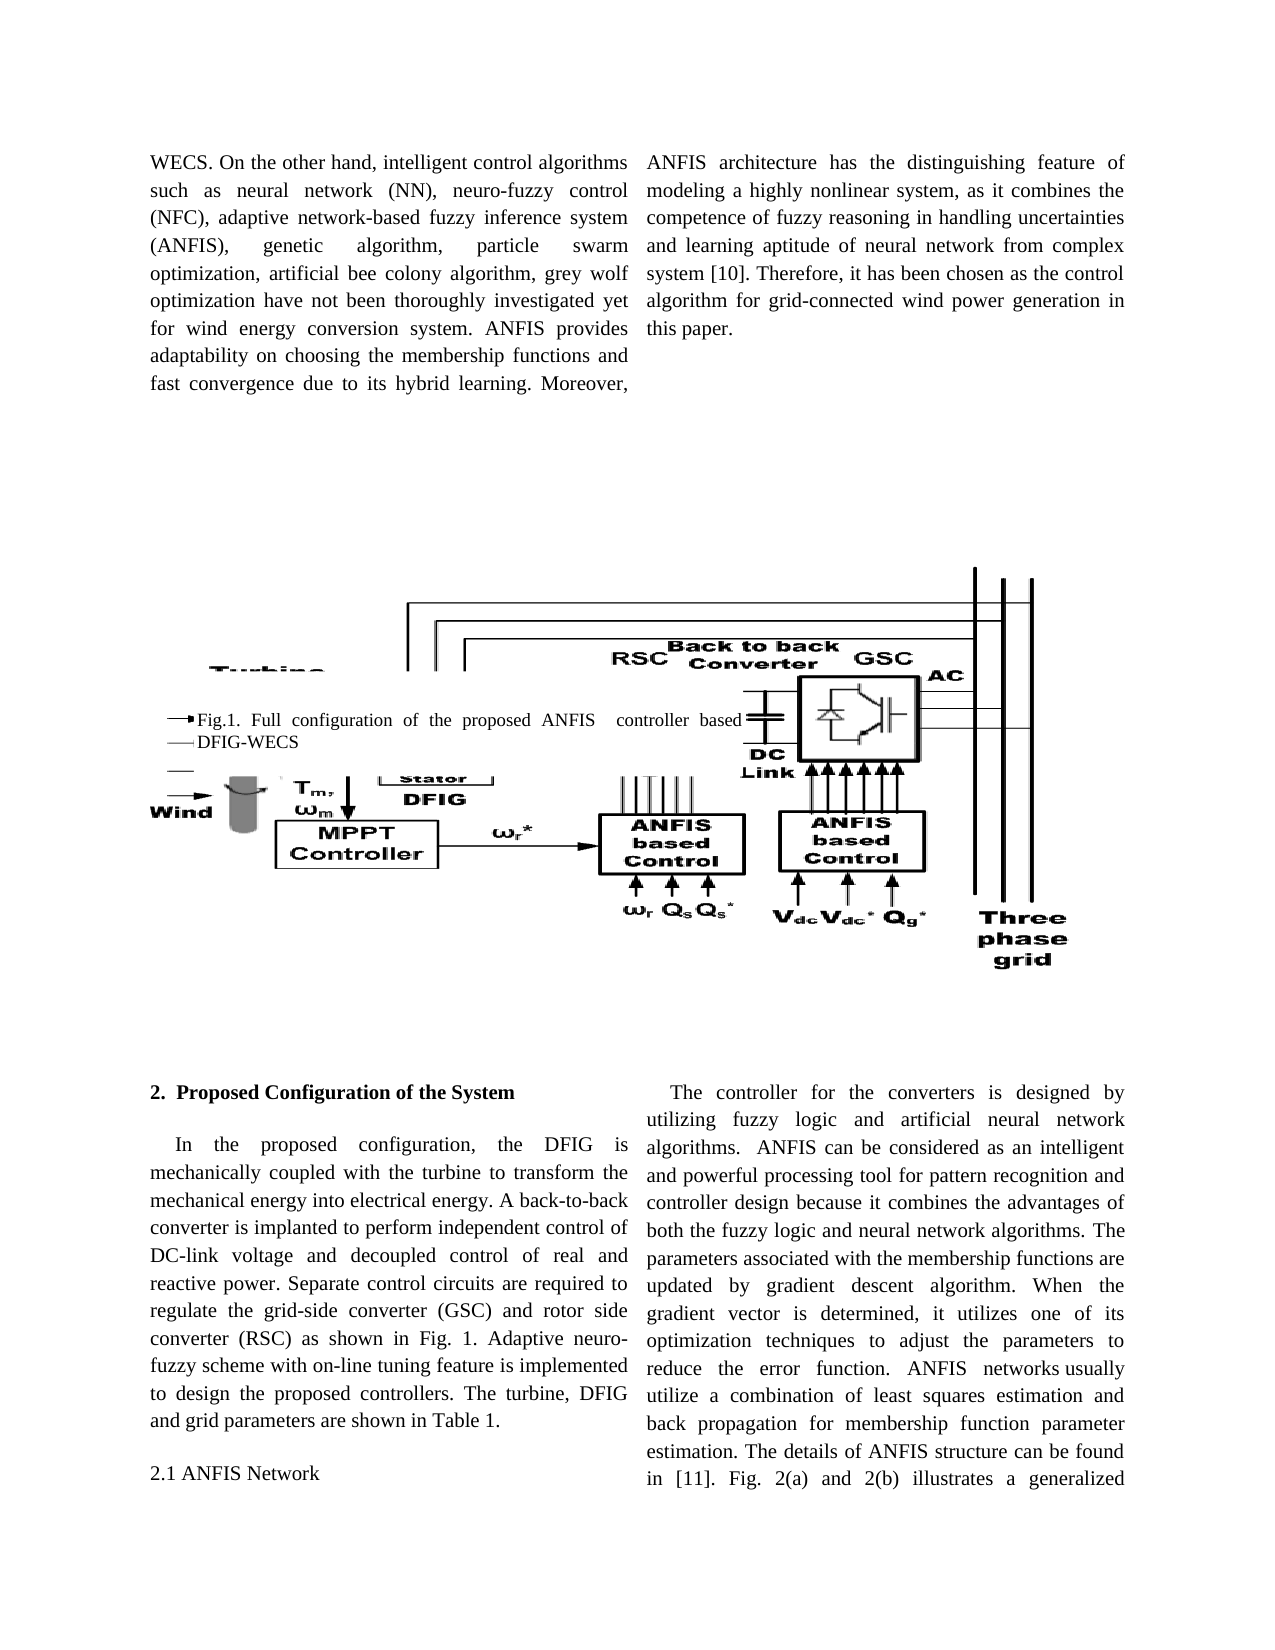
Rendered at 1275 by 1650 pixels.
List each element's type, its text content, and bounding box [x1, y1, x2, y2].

picture [150, 566, 1078, 970]
text In the proposed configuration, the DFIG is mechanically coupled with the turbine to transform the mechanical energy into electrical energy. A back-to-back converter is implanted to perform independent control of DC-link voltage and decoupled control of real and reactive power. Separate control circuits are required to regulate the grid-side converter (GSC) and rotor side converter (RSC) as shown in Fig. 1. Adaptive neuro-fuzzy scheme with on-line tuning feature is implemented to design the proposed controllers. The turbine, DFIG and grid parameters are shown in Table 1. [150, 1132, 629, 1432]
subtitle 2.1 ANFIS Network [150, 1461, 629, 1485]
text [646, 150, 1125, 340]
subtitle 2. Proposed Configuration of the System [150, 1080, 629, 1104]
